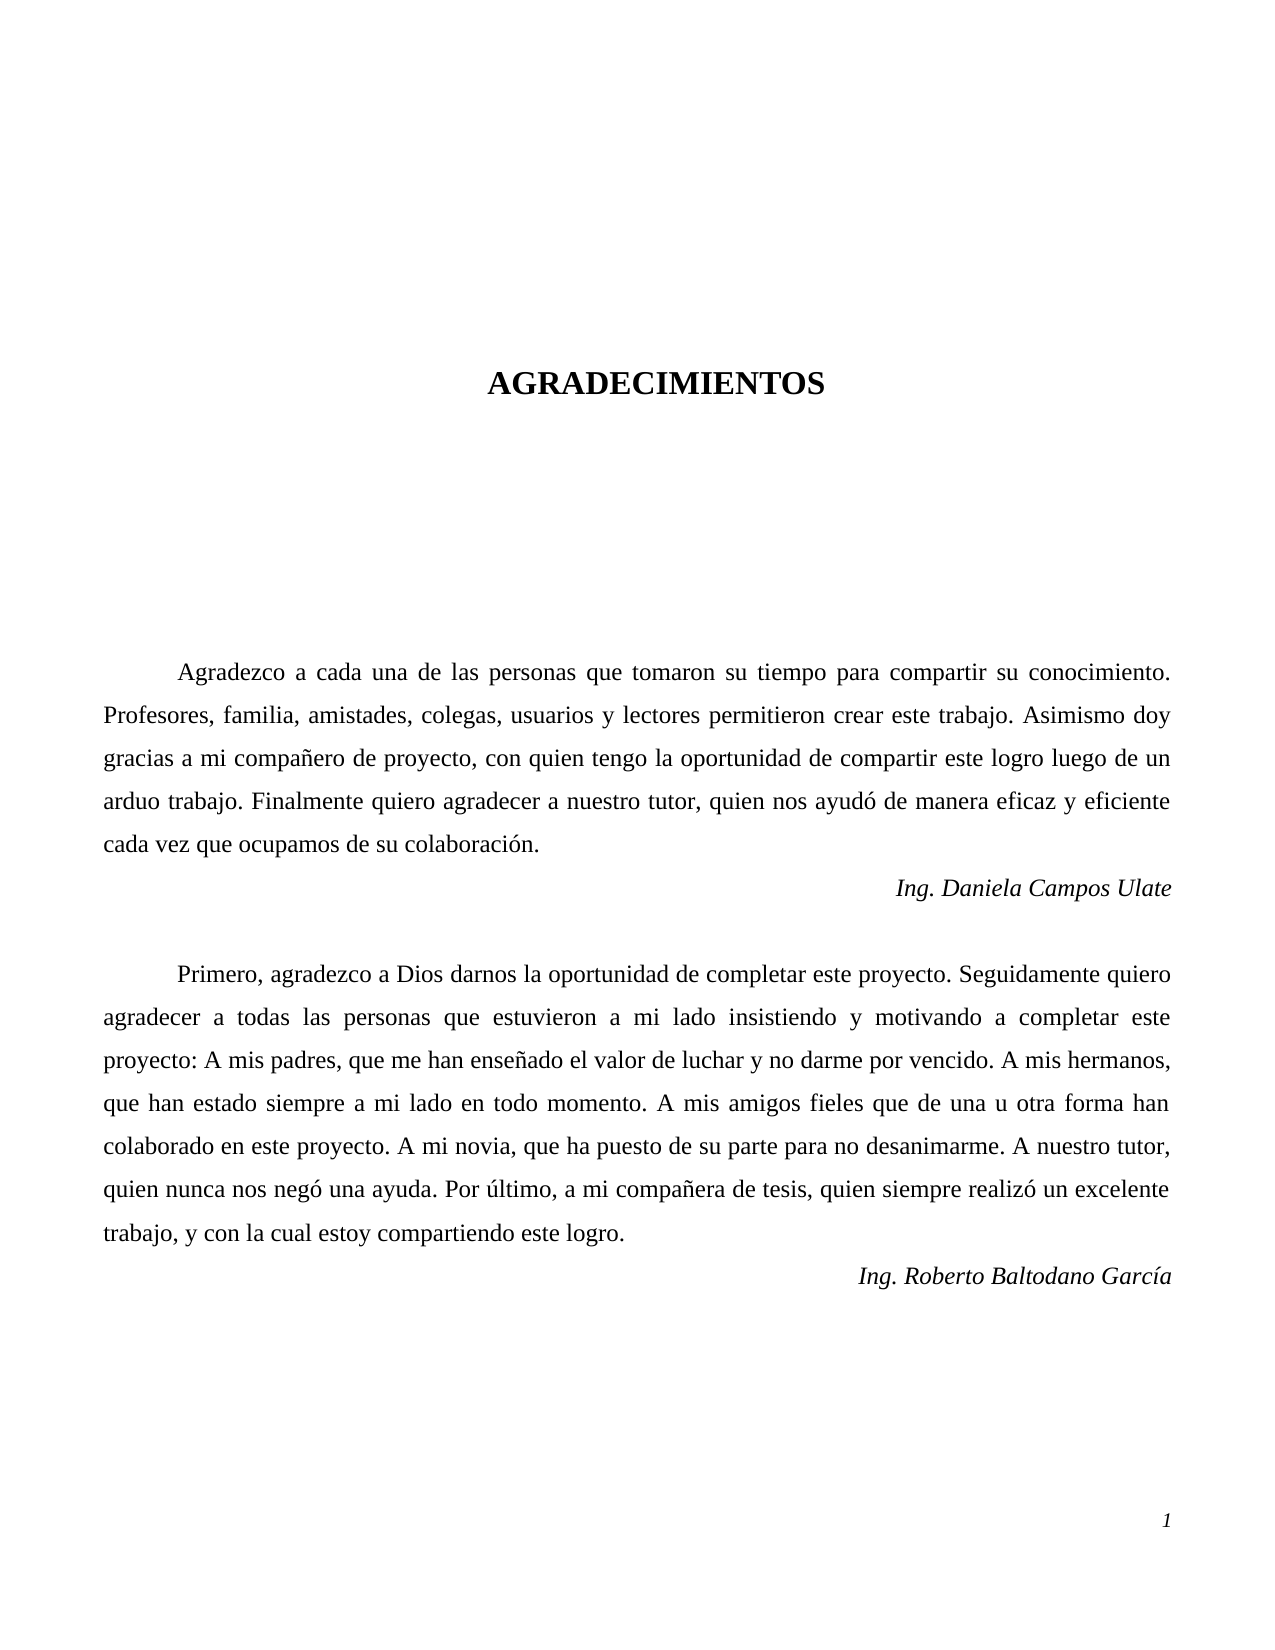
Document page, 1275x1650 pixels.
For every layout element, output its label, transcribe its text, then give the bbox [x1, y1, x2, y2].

text Ing. Daniela Campos Ulate [103, 873, 1172, 901]
text Ing. Roberto Baltodano García [103, 1261, 1172, 1289]
text AGRADECIMIENTOS [140, 363, 1172, 402]
text Primero, agradezco a Dios darnos la oportunidad de completar este proyecto. Seguidamente quiero agradecer a todas las personas que estuvieron a mi lado insistiendo y motivando a completar este proyecto: A mis padres, que me han enseñado el valor de luchar y no darme por vencido. A mis hermanos, que han estado siempre a mi lado en todo momento. A mis amigos fieles que de una u otra forma han colaborado en este proyecto. A mi novia, que ha puesto de su parte para no desanimarme. A nuestro tutor, quien nunca nos negó una ayuda. Por último, a mi compañera de tesis, quien siempre realizó un excelente trabajo, y con la cual estoy compartiendo este logro. [103, 959, 1172, 1246]
text Agradezco a cada una de las personas que tomaron su tiempo para compartir su conocimiento. Profesores, familia, amistades, colegas, usuarios y lectores permitieron crear este trabajo. Asimismo doy gracias a mi compañero de proyecto, con quien tengo la oportunidad de compartir este logro luego de un arduo trabajo. Finalmente quiero agradecer a nuestro tutor, quien nos ayudó de manera eficaz y eficiente cada vez que ocupamos de su colaboración. [103, 657, 1172, 858]
